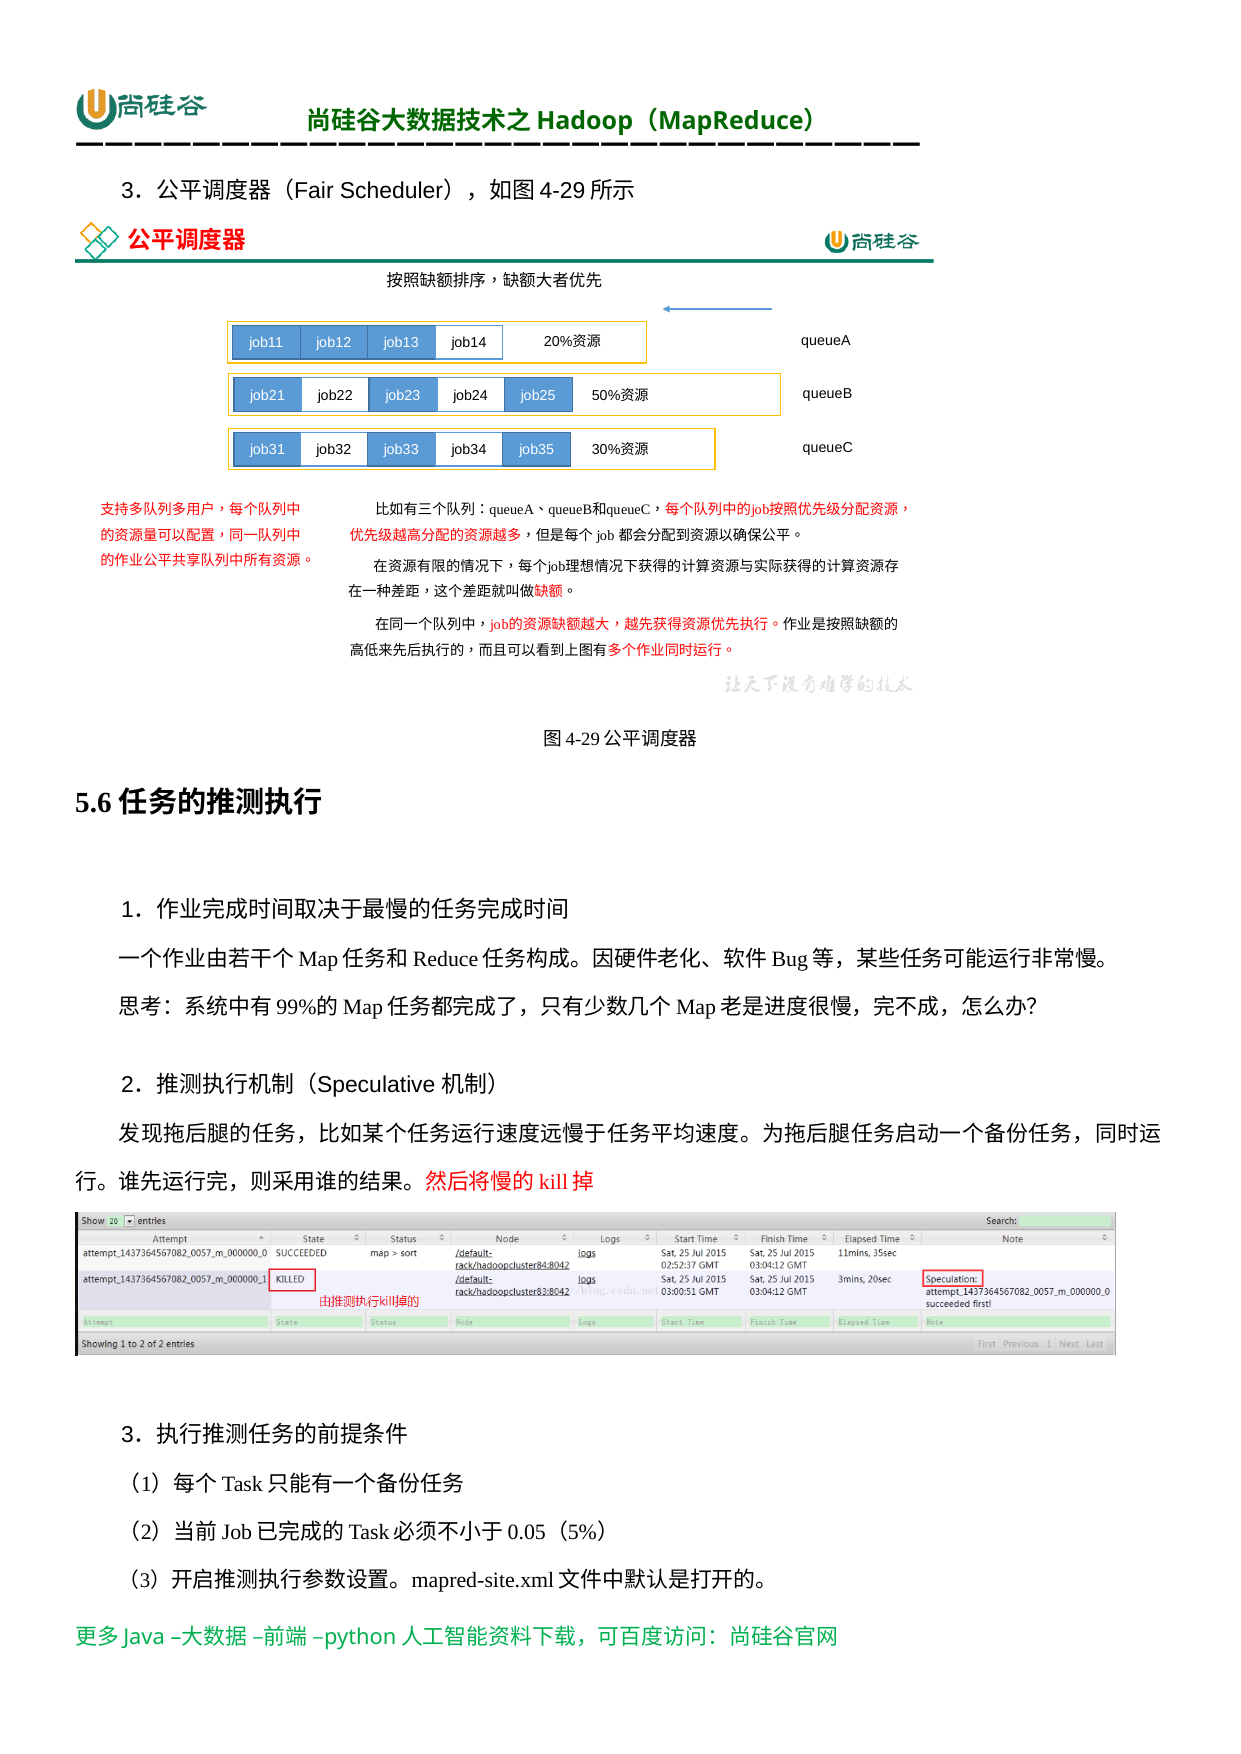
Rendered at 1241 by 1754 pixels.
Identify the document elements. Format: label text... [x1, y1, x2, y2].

text （1）每个Task只能有一个备份任务 [75, 1465, 1165, 1498]
picture [75, 1212, 1116, 1356]
text 图4-29公平调度器 [75, 721, 1165, 754]
text 发现拖后腿的任务，比如某个任务运行速度远慢于任务平均速度。为拖后腿任务启动一个备份任务，同时运行。谁先运行完，则采用谁的结果。然后将慢的kill掉 [75, 1115, 1165, 1196]
subtitle 5.6 任务的推测执行 [75, 767, 1165, 832]
picture [75, 88, 208, 130]
text 3．执行推测任务的前提条件 [75, 1400, 1165, 1465]
text 2．推测执行机制（Speculative 机制） [75, 1050, 1165, 1115]
text 一个作业由若干个Map任务和Reduce任务构成。因硬件老化、软件Bug等，某些任务可能运行非常慢。 [75, 941, 1165, 973]
text 3．公平调度器（Fair Scheduler），如图4-29所示 [75, 156, 1165, 221]
text 1．作业完成时间取决于最慢的任务完成时间 [75, 876, 1165, 941]
text （3）开启推测执行参数设置。mapred-site.xml文件中默认是打开的。 [75, 1562, 1165, 1594]
text 思考：系统中有99%的Map任务都完成了，只有少数几个Map老是进度很慢，完不成，怎么办？ [75, 989, 1165, 1021]
text （2）当前Job已完成的Task必须不小于0.05（5%） [75, 1513, 1165, 1546]
